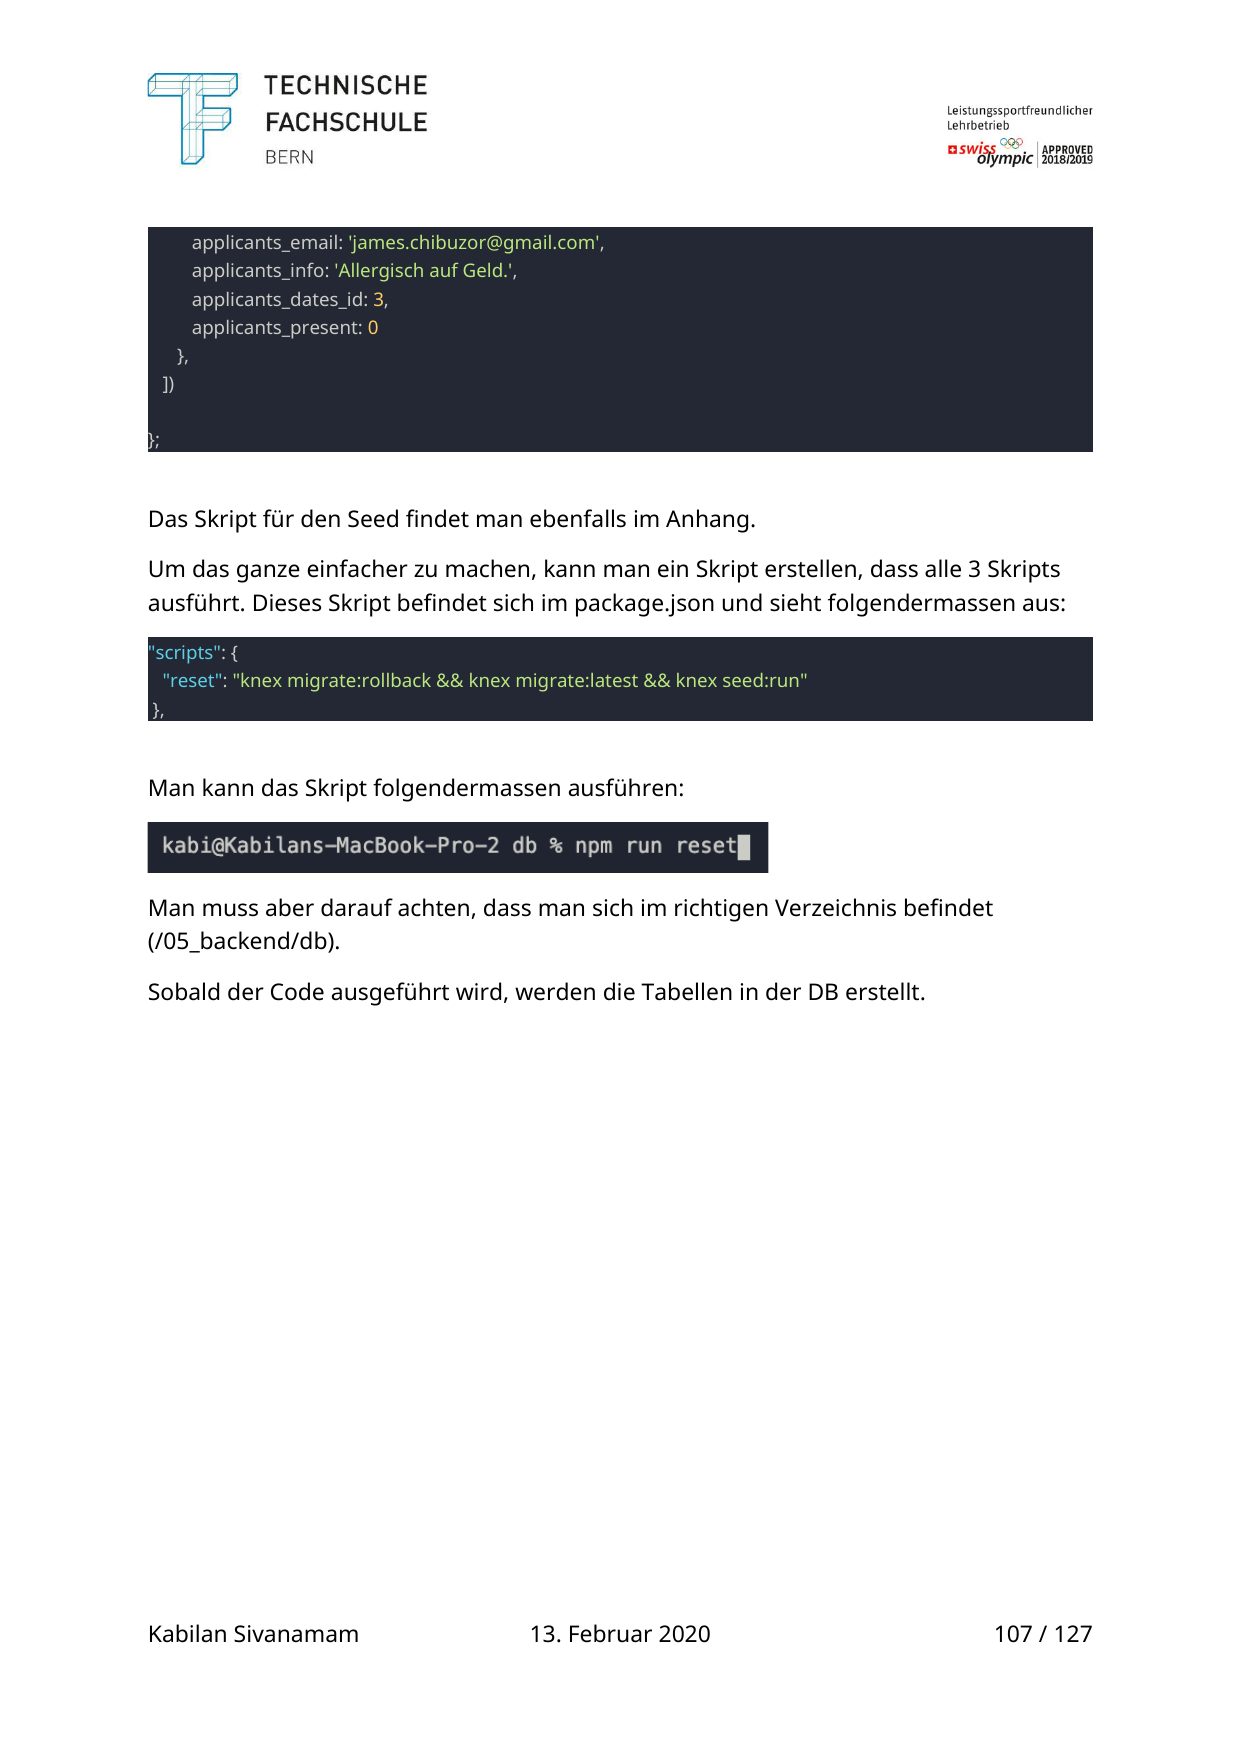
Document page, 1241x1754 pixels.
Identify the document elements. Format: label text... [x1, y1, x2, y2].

picture [147, 822, 769, 873]
text }, [148, 693, 1093, 721]
text Um das ganze einfacher zu machen, kann man ein Skript erstellen, dass alle 3 Skripts ausführt. Dieses Skript befindet sich im package.json und sieht folgendermassen aus: [148, 553, 1093, 618]
text Man muss aber darauf achten, dass man sich im richtigen Verzeichnis befindet (/05_backend/db). [148, 891, 1093, 956]
text "reset": "knex migrate:rollback && knex migrate:latest && knex seed:run" [148, 665, 1093, 693]
text Sobald der Code ausgeführt wird, werden die Tabellen in der DB erstellt. [148, 976, 1093, 1007]
text "scripts": { [148, 637, 1093, 665]
text Das Skript für den Seed findet man ebenfalls im Anhang. [148, 502, 1093, 534]
picture [147, 73, 1093, 196]
text applicants_present: 0 [148, 311, 1093, 339]
text applicants_dates_id: 3, [148, 283, 1093, 311]
text }; [148, 424, 1093, 452]
text ]) [148, 368, 1093, 396]
text applicants_info: 'Allergisch auf Geld.', [148, 255, 1093, 283]
text }, [148, 339, 1093, 368]
text applicants_email: 'james.chibuzor@gmail.com', [148, 227, 1093, 255]
text Man kann das Skript folgendermassen ausführen: [148, 772, 1093, 803]
